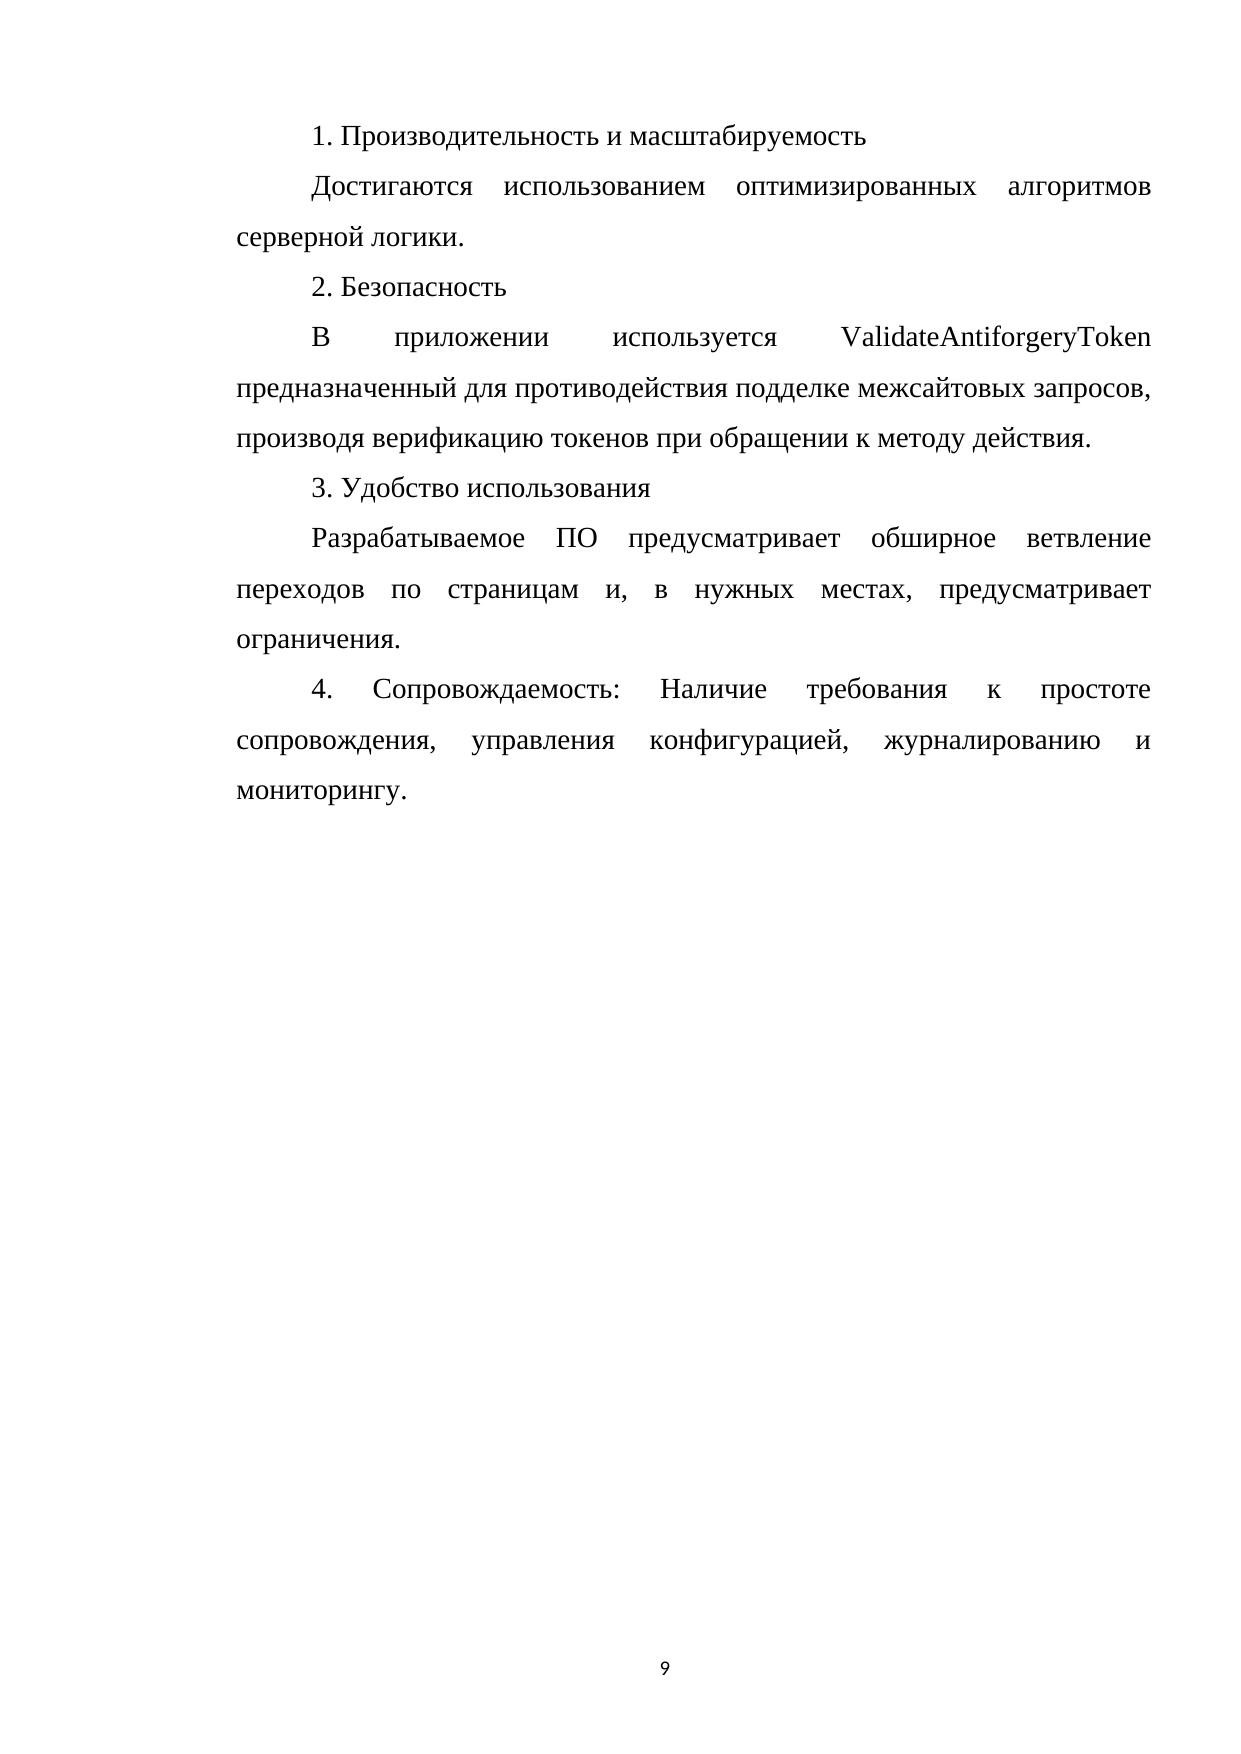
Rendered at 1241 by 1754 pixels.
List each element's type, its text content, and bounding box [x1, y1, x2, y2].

text Разрабатываемое ПО предусматривает обширное ветвление переходов по страницам и, в нужных местах, предусматривает ограничения. [236, 521, 1152, 655]
text Достигаются использованием оптимизированных алгоритмов серверной логики. [236, 168, 1152, 252]
text 4. Сопровождаемость: Наличие требования к простоте сопровождения, управления конфигурацией, журналированию и мониторингу. [236, 672, 1152, 806]
text 3. Удобство использования [236, 470, 1152, 504]
text 1. Производительность и масштабируемость [236, 118, 1152, 152]
text В приложении используется ValidateAntiforgeryToken предназначенный для противодействия подделке межсайтовых запросов, производя верификацию токенов при обращении к методу действия. [236, 319, 1152, 453]
text 2. Безопасность [236, 269, 1152, 303]
